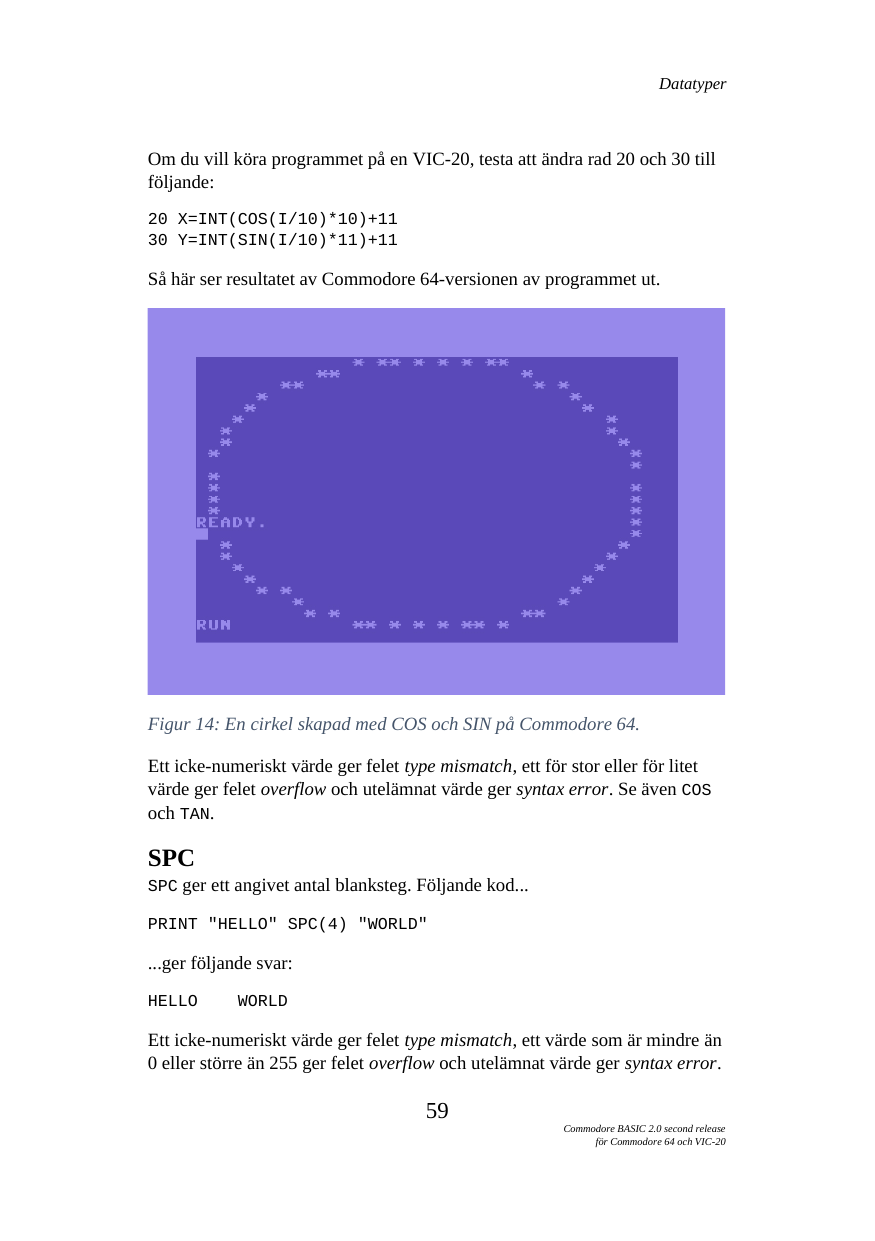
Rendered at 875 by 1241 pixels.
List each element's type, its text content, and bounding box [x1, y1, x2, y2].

text PRINT "HELLO" SPC(4) "WORLD" [148, 915, 726, 934]
text Ett icke-numeriskt värde ger felet type mismatch, ett värde som är mindre än 0 eller större än 255 ger felet overflow och utelämnat värde ger syntax error. [148, 1029, 726, 1074]
text Figur 14: En cirkel skapad med COS och SIN på Commodore 64. [148, 712, 726, 734]
subtitle SPC [148, 843, 726, 872]
text Så här ser resultatet av Commodore 64-versionen av programmet ut. [148, 268, 726, 290]
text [148, 148, 726, 192]
picture [147, 308, 726, 695]
text 20 X=INT(COS(I/10)*10)+11 30 Y=INT(SIN(I/10)*11)+11 [148, 211, 726, 250]
text HELLO WORLD [148, 992, 726, 1011]
text ...ger följande svar: [148, 952, 726, 974]
text SPC ger ett angivet antal blanksteg. Följande kod... [148, 874, 726, 897]
text Ett icke-numeriskt värde ger felet type mismatch, ett för stor eller för litet värde ger felet overflow och utelämnat värde ger syntax error. Se även COS och TAN. [148, 755, 726, 825]
